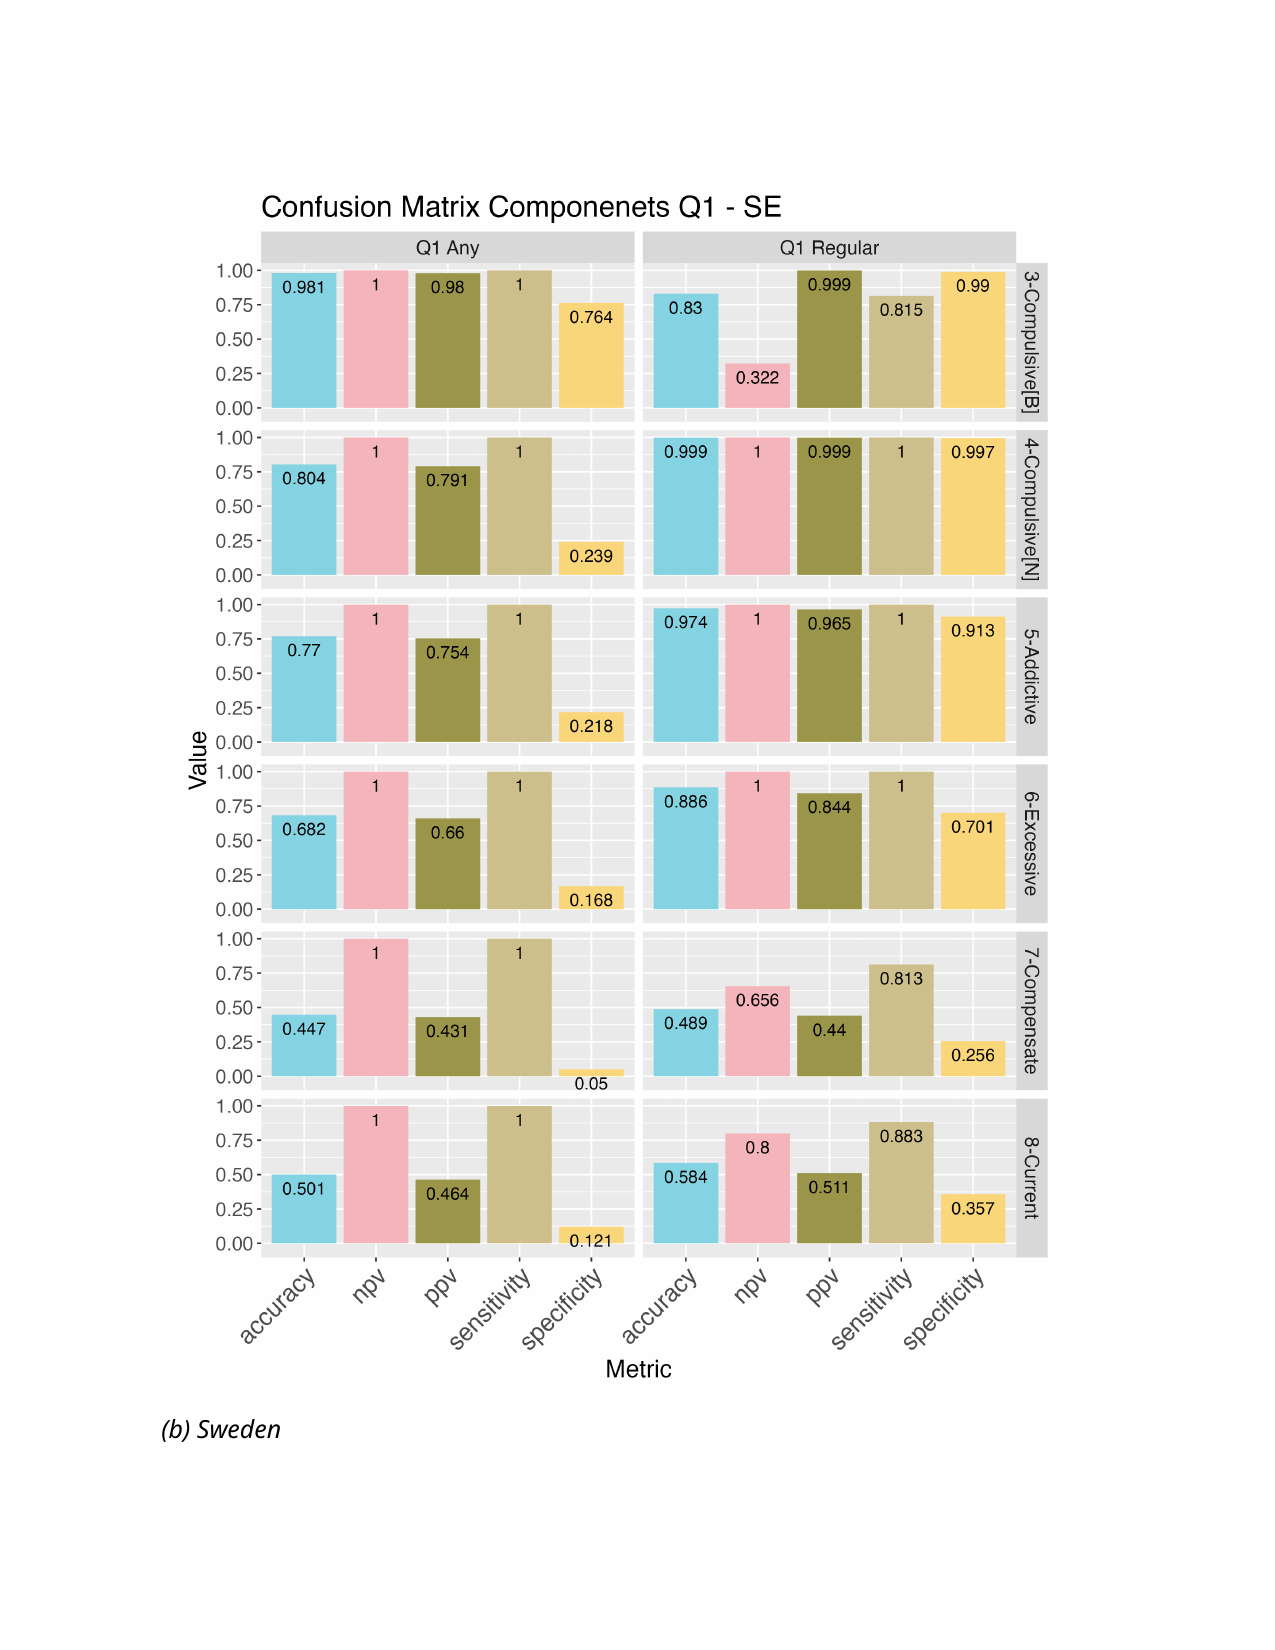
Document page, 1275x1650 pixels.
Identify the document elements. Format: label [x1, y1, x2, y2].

table_header [139, 184, 1094, 1458]
picture [180, 187, 1055, 1391]
